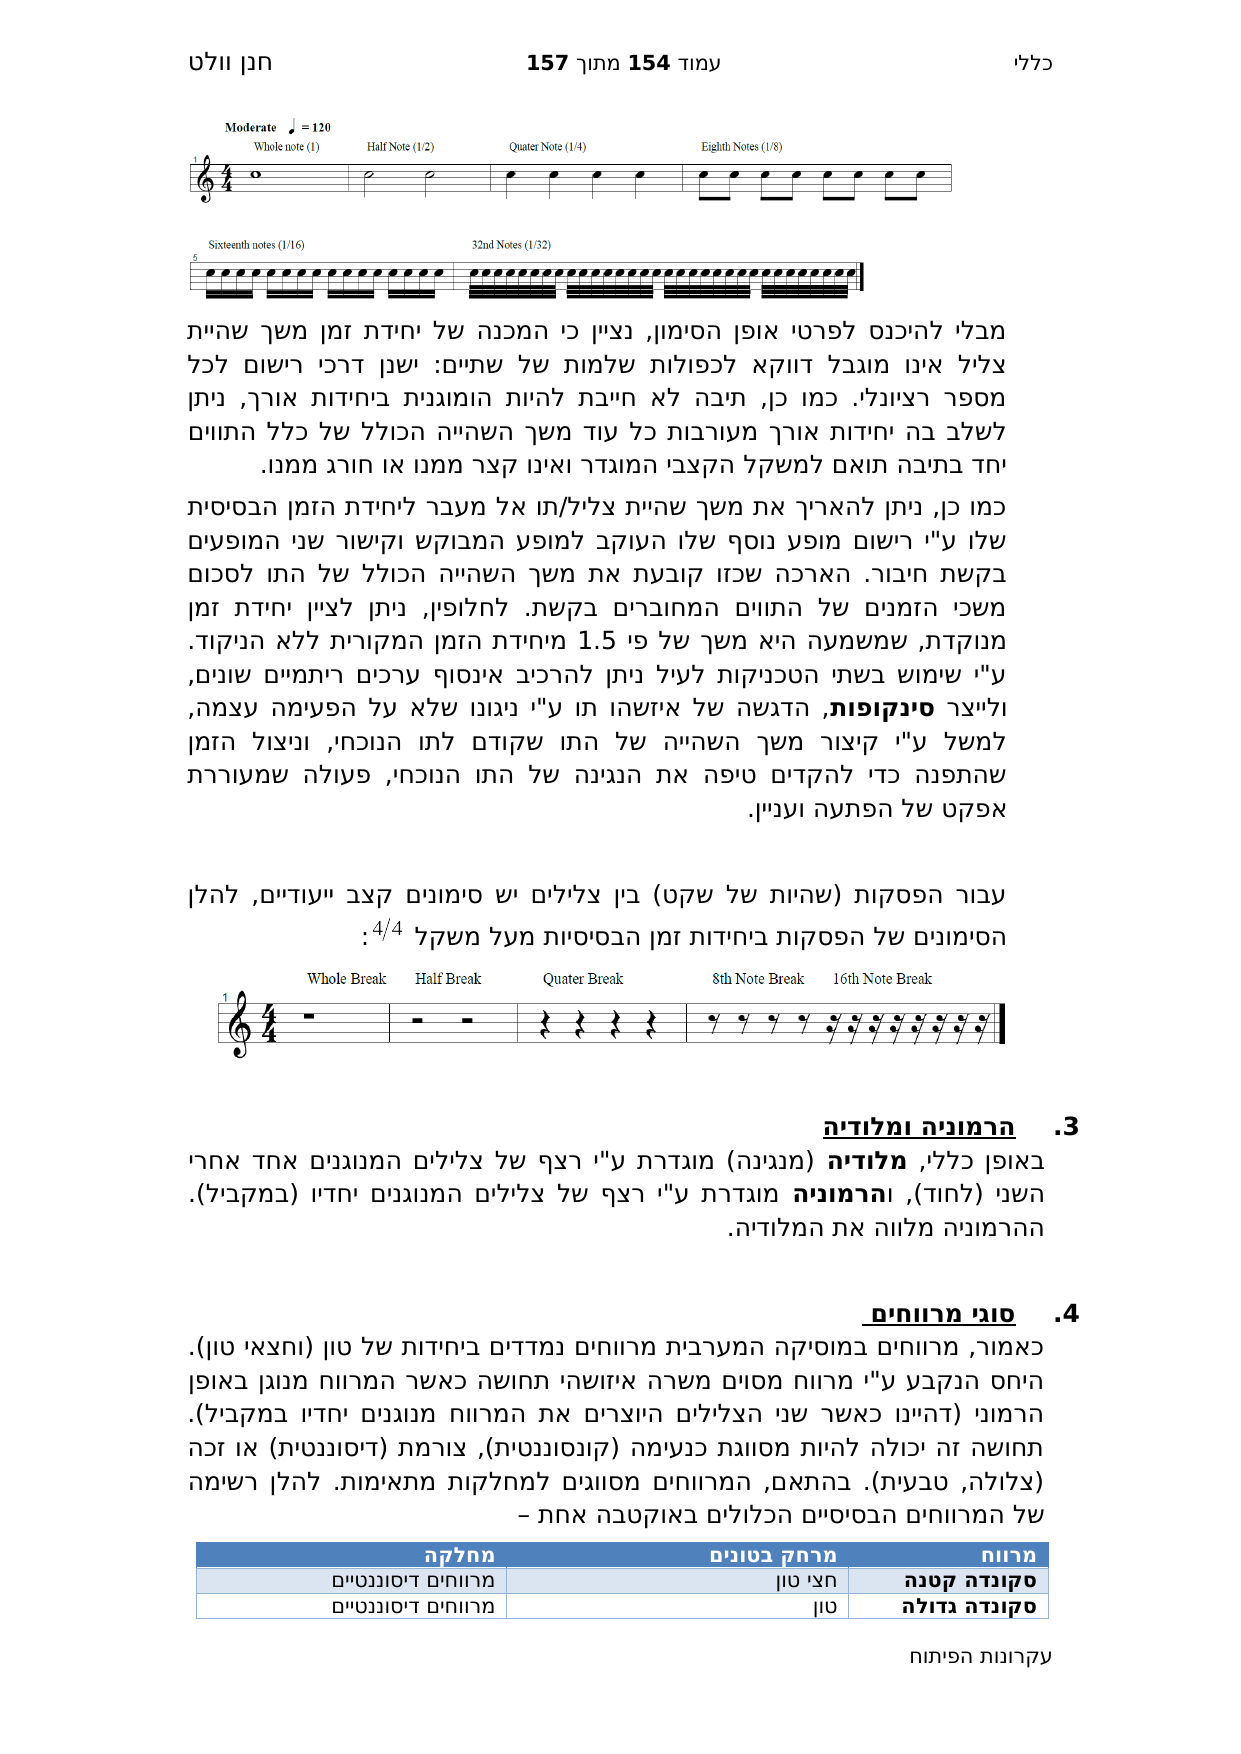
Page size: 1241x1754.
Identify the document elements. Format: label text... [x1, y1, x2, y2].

table_cell מרווחים דיסוננטיים [197, 1569, 506, 1593]
table_cell טון [507, 1594, 848, 1618]
table_cell סקונדה גדולה [849, 1594, 1048, 1618]
text עבור הפסקות (שהיות של שקט) בין צלילים יש סימונים קצב ייעודיים, להלן הסימונים של הפסקות ביחידות זמן הבסיסיות מעל משקל : [187, 880, 1008, 952]
picture [213, 964, 1008, 1065]
table_cell סקונדה קטנה [849, 1569, 1048, 1593]
table_header מחלקה [197, 1543, 506, 1567]
picture [187, 118, 958, 304]
table_cell מרווחים דיסוננטיים [197, 1594, 506, 1618]
text מבלי להיכנס לפרטי אופן הסימון, נציין כי המכנה של יחידת זמן משך שהיית צליל אינו מוגבל דווקא לכפולות שלמות של שתיים: ישנן דרכי רישום לכל מספר רציונלי. כמו כן, תיבה לא חייבת להיות הומוגנית ביחידות אורך, ניתן לשלב בה יחידות אורך מעורבות כל עוד משך השהייה הכולל של כלל התווים יחד בתיבה תואם למשקל הקצבי המוגדר ואינו קצר ממנו או חורג ממנו. [187, 316, 1008, 479]
table_header מרחק בטונים [507, 1543, 848, 1567]
table_cell חצי טון [507, 1569, 848, 1593]
list הרמוניה ומלודיה [187, 1112, 1053, 1141]
table_header מרווח [849, 1543, 1048, 1567]
list כאמור, מרווחים במוסיקה המערבית מרווחים נמדדים ביחידות של טון (וחצאי טון). היחס הנקבע ע"י מרווח מסוים משרה איזושהי תחושה כאשר המרווח מנוגן באופן הרמוני (דהיינו כאשר שני הצלילים היוצרים את המרווח מנוגנים יחדיו במקביל). תחושה זה יכולה להיות מסווגת כנעימה (קונסוננטית), צורמת (דיסוננטית) או זכה (צלולה, טבעית). בהתאם, המרווחים מסווגים למחלקות מתאימות. להלן רשימה של המרווחים הבסיסיים הכלולים באוקטבה אחת – [187, 1333, 1045, 1529]
list סוגי מרווחים [187, 1299, 1053, 1328]
list באופן כללי, מלודיה (מנגינה) מוגדרת ע"י רצף של צלילים המנוגנים אחד אחרי השני (לחוד), והרמוניה מוגדרת ע"י רצף של צלילים המנוגנים יחדיו (במקביל). ההרמוניה מלווה את המלודיה. [187, 1146, 1045, 1242]
text כמו כן, ניתן להאריך את משך שהיית צליל/תו אל מעבר ליחידת הזמן הבסיסית שלו ע"י רישום מופע נוסף שלו העוקב למופע המבוקש וקישור שני המופעים בקשת חיבור. הארכה שכזו קובעת את משך השהייה הכולל של התו לסכום משכי הזמנים של התווים המחוברים בקשת. לחלופין, ניתן לציין יחידת זמן מנוקדת, שמשמעה היא משך של פי 1.5 מיחידת הזמן המקורית ללא הניקוד. ע"י שימוש בשתי הטכניקות לעיל ניתן להרכיב אינסוף ערכים ריתמיים שונים, ולייצר סינקופות, הדגשה של איזשהו תו ע"י ניגונו שלא על הפעימה עצמה, למשל ע"י קיצור משך השהייה של התו שקודם לתו הנוכחי, וניצול הזמן שהתפנה כדי להקדים טיפה את הנגינה של התו הנוכחי, פעולה שמעוררת אפקט של הפתעה ועניין. [187, 492, 1008, 823]
